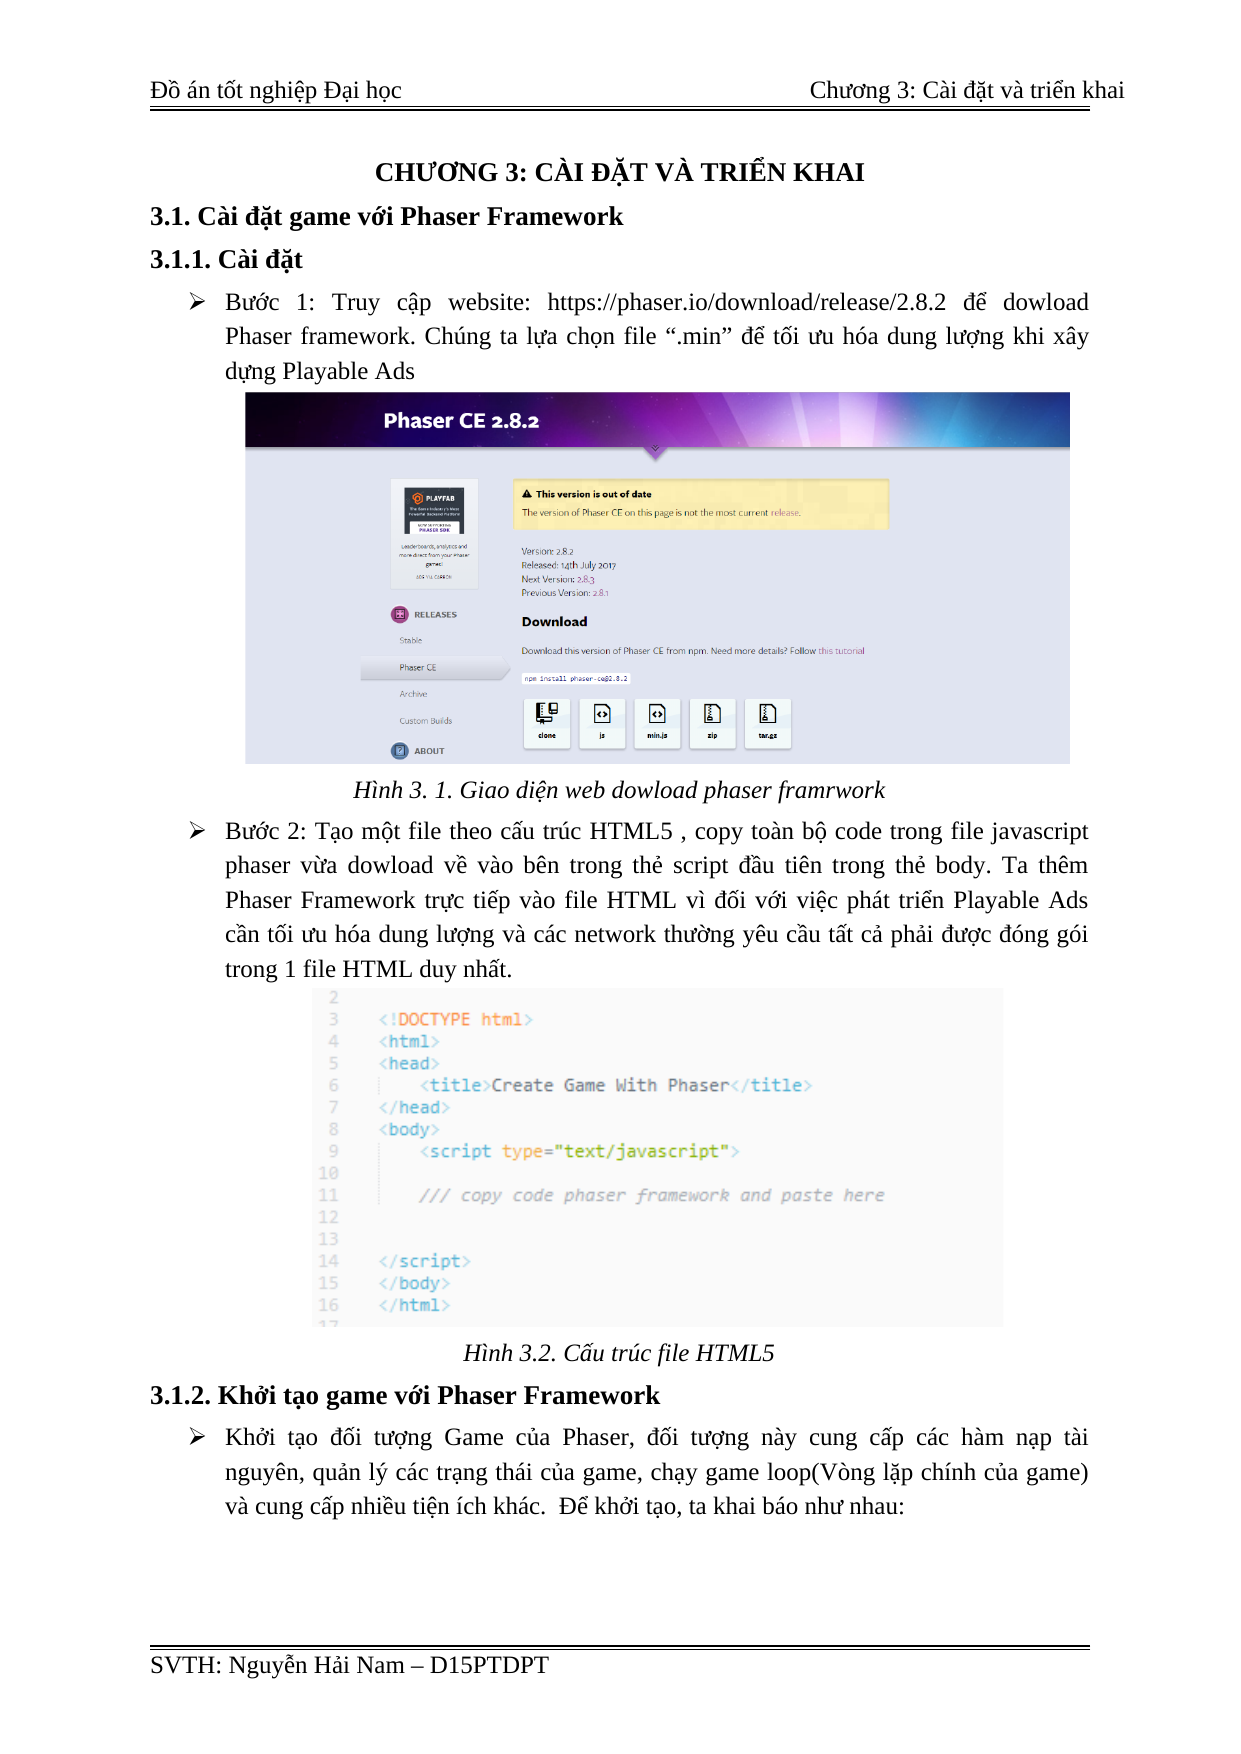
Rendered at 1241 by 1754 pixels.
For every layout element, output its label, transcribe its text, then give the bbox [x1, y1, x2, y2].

subtitle CHƯƠNG 3: CÀI ĐẶT VÀ TRIỂN KHAI [150, 156, 1090, 187]
list Bước 2: Tạo một file theo cấu trúc HTML5 , copy toàn bộ code trong file javascript phaser vừa dowload về vào bên trong thẻ script đầu tiên trong thẻ body. Ta thêm Phaser Framework trực tiếp vào file HTML vì đối với việc phát triển Playable Ads cần tối ưu hóa dung lượng và các network thường yêu cầu tất cả phải được đóng gói trong 1 file HTML duy nhất. [187, 816, 1090, 983]
picture [245, 390, 1070, 764]
list Khởi tạo đối tượng Game của Phaser, đối tượng này cung cấp các hàm nạp tài nguyên, quản lý các trạng thái của game, chạy game loop(Vòng lặp chính của game) và cung cấp nhiều tiện ích khác. Để khởi tạo, ta khai báo như nhau: [187, 1422, 1090, 1520]
list Bước 1: Truy cập website: https://phaser.io/download/release/2.8.2 để dowload Phaser framework. Chúng ta lựa chọn file “.min” để tối ưu hóa dung lượng khi xây dựng Playable Ads [187, 287, 1090, 384]
text Hình 3.2. Cấu trúc file HTML5 [150, 1338, 1090, 1367]
text Hình 3. 1. Giao diện web dowload phaser framrwork [150, 775, 1090, 804]
subtitle 3.1.2. Khởi tạo game với Phaser Framework [150, 1379, 1090, 1410]
picture [312, 988, 1004, 1327]
subtitle 3.1.1. Cài đặt [150, 243, 1090, 274]
subtitle 3.1. Cài đặt game với Phaser Framework [150, 200, 1090, 231]
